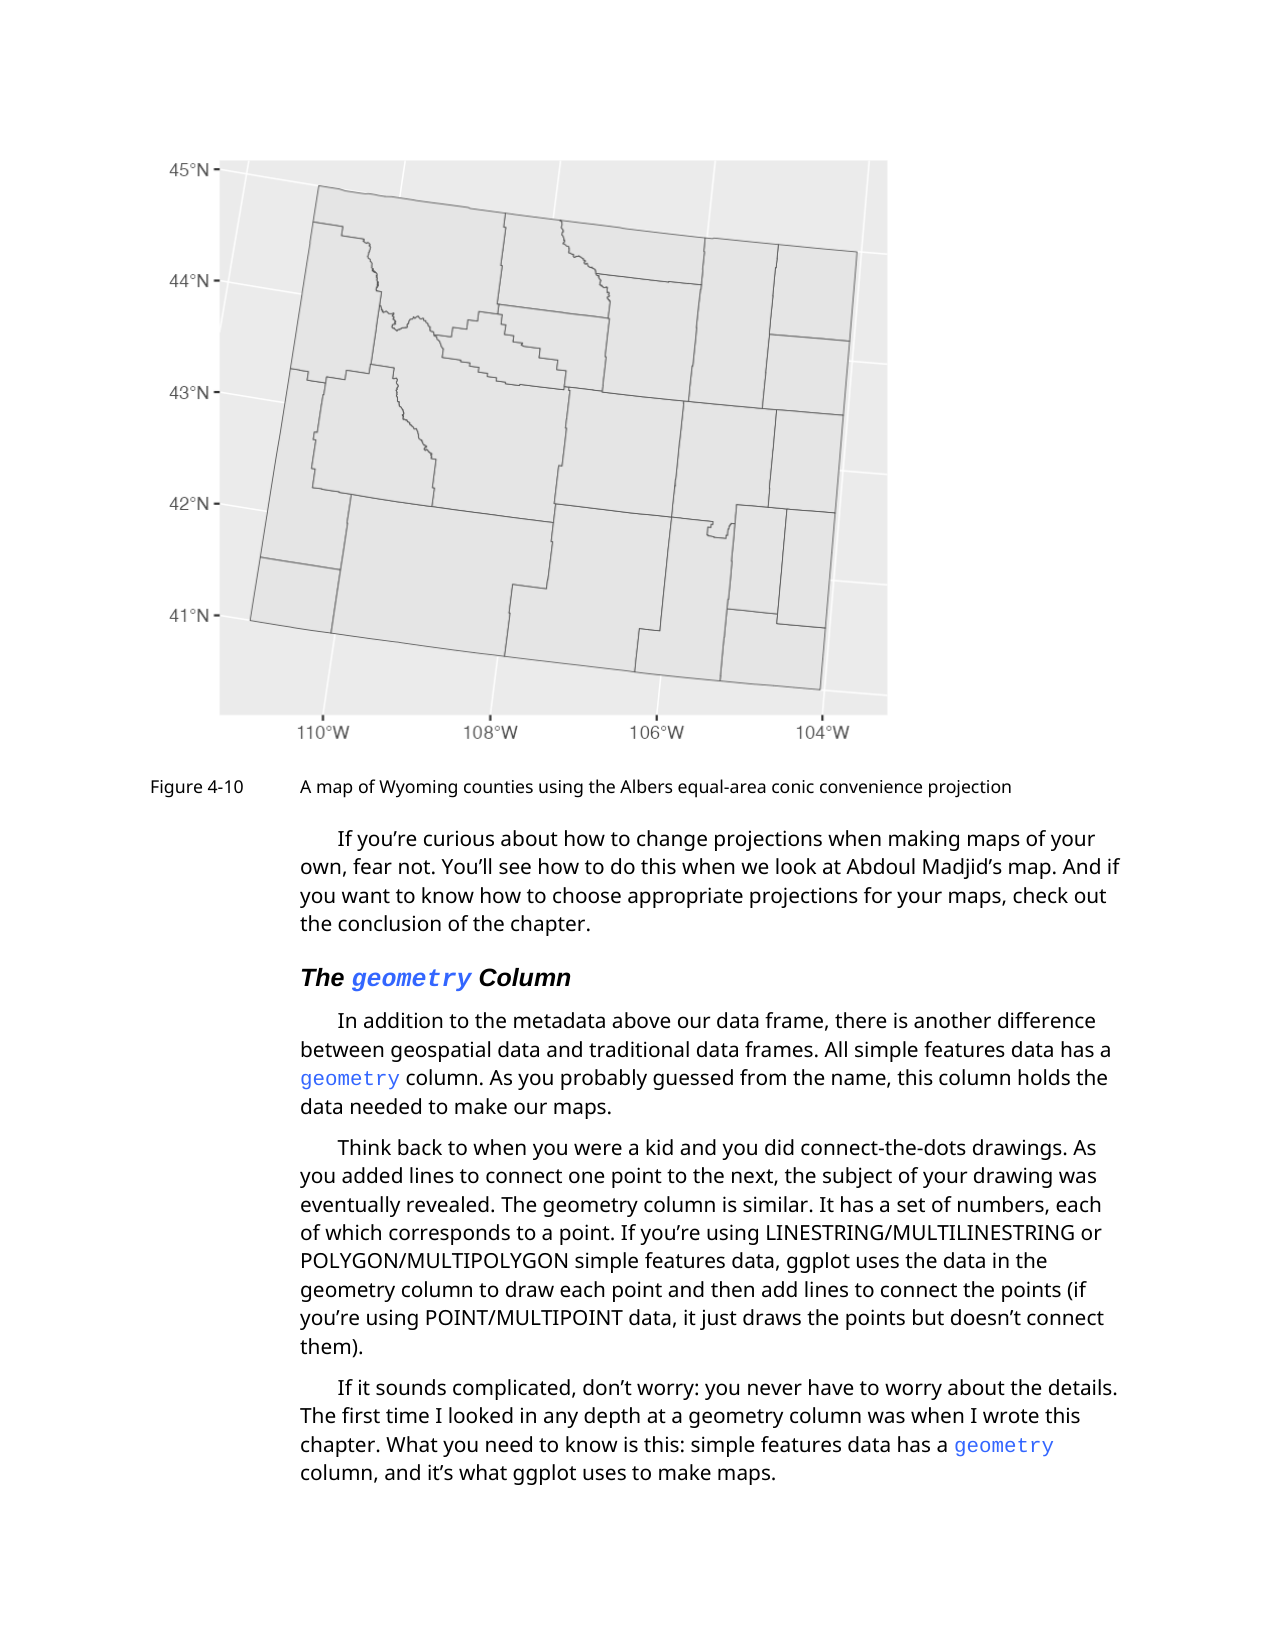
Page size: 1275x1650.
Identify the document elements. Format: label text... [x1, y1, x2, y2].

text If it sounds complicated, don’t worry: you never have to worry about the details. The first time I looked in any depth at a geometry column was when I wrote this chapter. What you need to know is this: simple features data has a geometry column, and it’s what ggplot uses to make maps. [300, 1373, 1125, 1487]
text A map of Wyoming counties using the Albers equal-area conic convenience projection [150, 775, 1125, 799]
text Think back to when you were a kid and you did connect-the-dots drawings. As you added lines to connect one point to the next, the subject of your drawing was eventually revealed. The geometry column is similar. It has a set of numbers, each of which corresponds to a point. If you’re using LINESTRING/MULTILINESTRING or POLYGON/MULTIPOLYGON simple features data, ggplot uses the data in the geometry column to draw each point and then add lines to connect the points (if you’re using POINT/MULTIPOINT data, it just draws the points but doesn’t connect them). [300, 1133, 1125, 1360]
text In addition to the metadata above our data frame, there is another difference between geospatial data and traditional data frames. All simple features data has a geometry column. As you probably guessed from the name, this column holds the data needed to make our maps. [300, 1007, 1125, 1120]
text The geometry Column [300, 963, 1125, 994]
picture [150, 150, 905, 754]
text If you’re curious about how to change projections when making maps of your own, fear not. You’ll see how to do this when we look at Abdoul Madjid’s map. And if you want to know how to choose appropriate projections for your maps, check out the conclusion of the chapter. [300, 824, 1125, 938]
